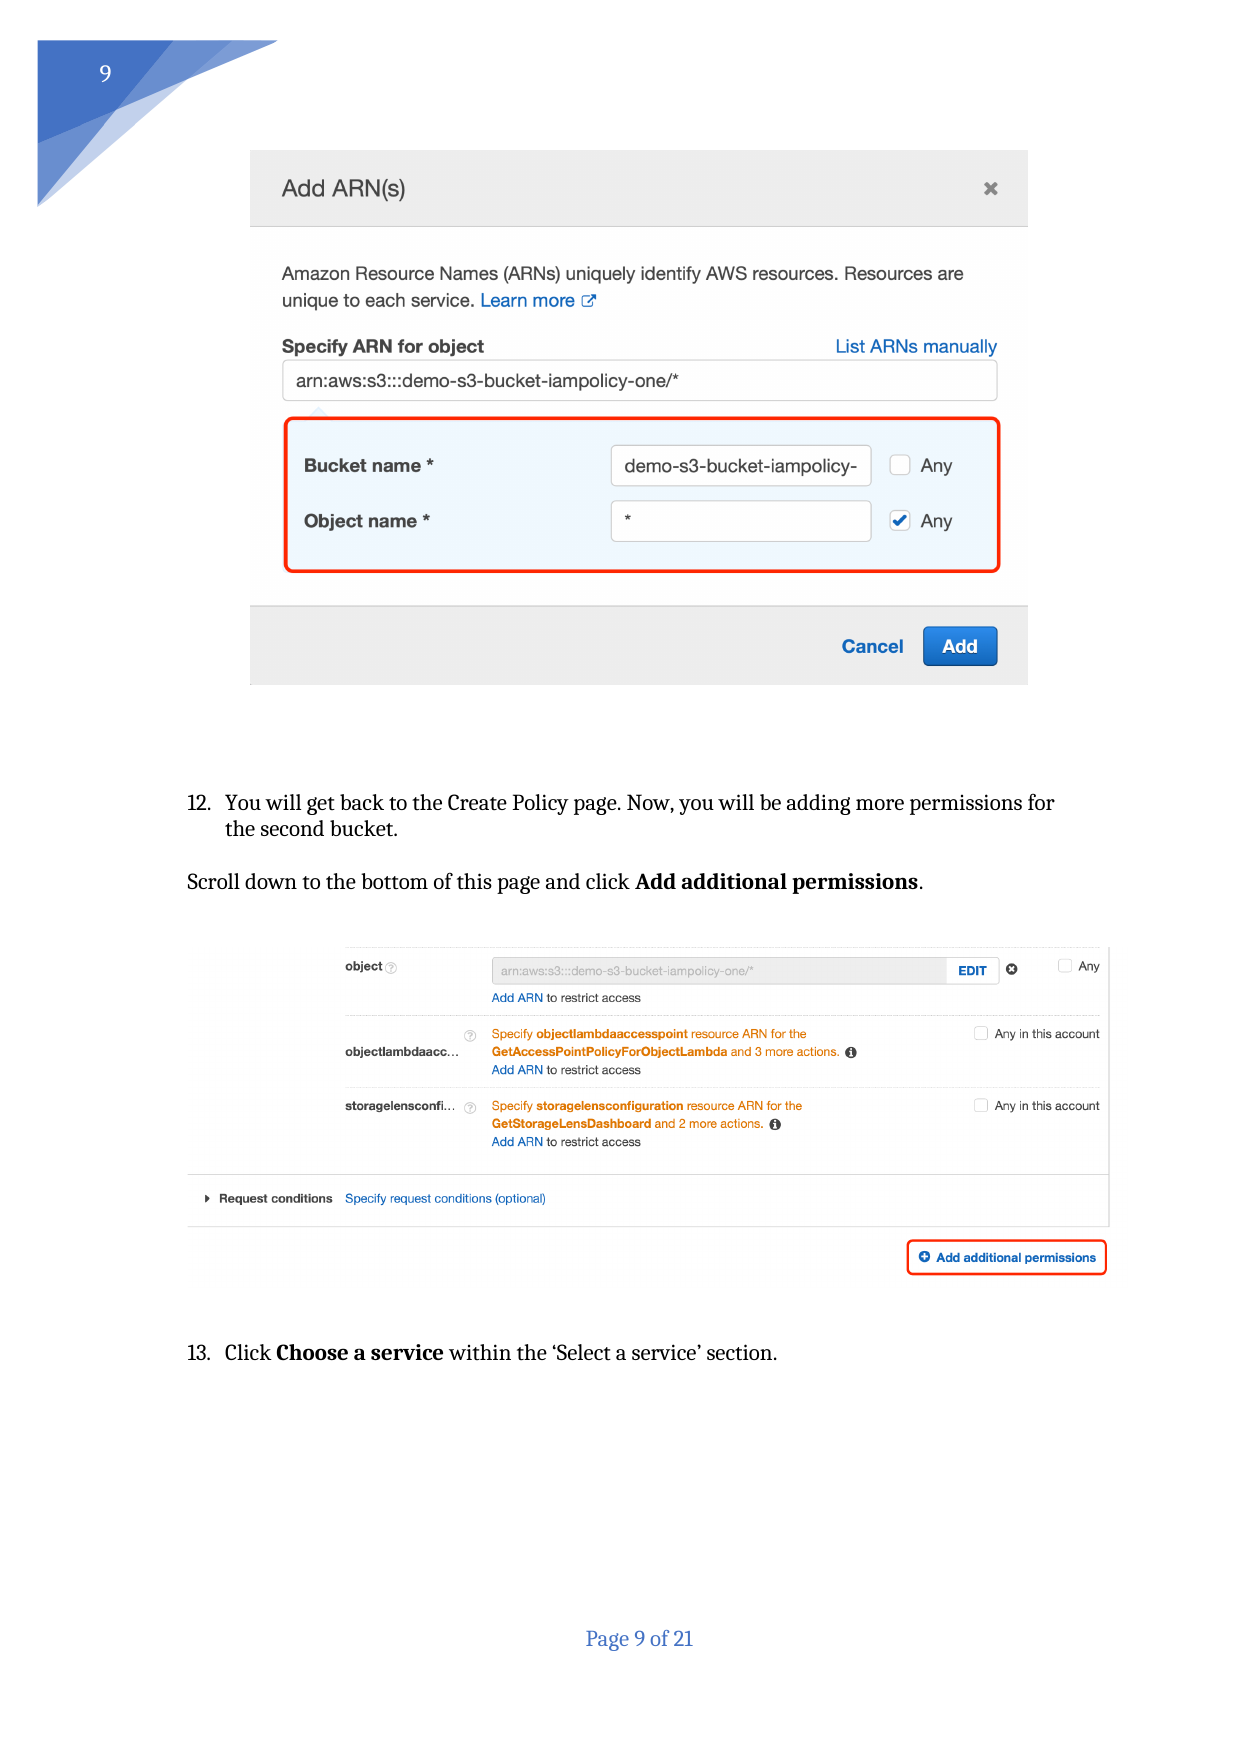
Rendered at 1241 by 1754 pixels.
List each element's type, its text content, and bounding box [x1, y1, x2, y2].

picture [187, 947, 1128, 1288]
text Scroll down to the bottom of this page and click Add additional permissions. [150, 869, 1090, 895]
list Click Choose a service within the ‘Select a service’ section. [187, 1340, 1090, 1366]
picture [37, 40, 1028, 685]
list You will get back to the Create Policy page. Now, you will be adding more permissions for the second bucket. [187, 789, 1090, 842]
